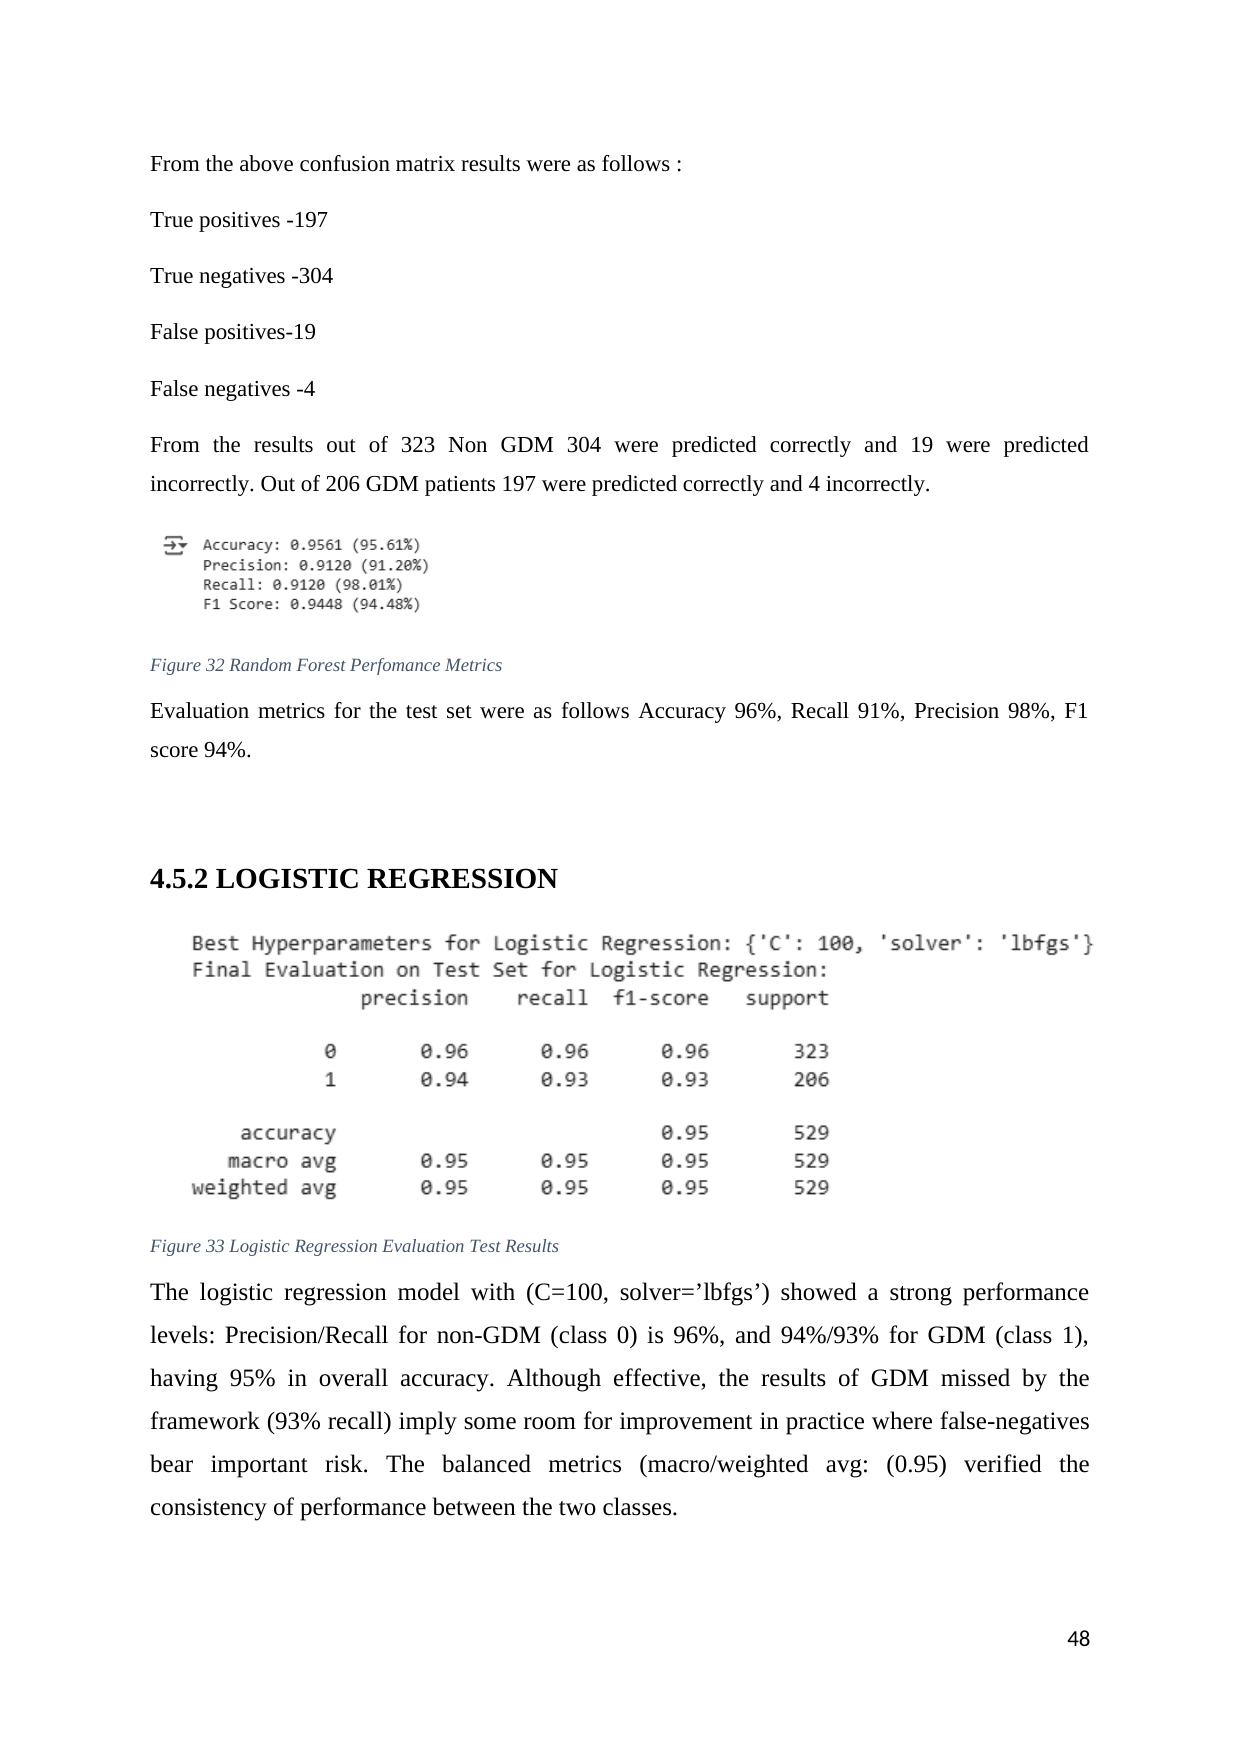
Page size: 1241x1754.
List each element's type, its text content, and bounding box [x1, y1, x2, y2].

text False negatives -4 [150, 374, 1090, 401]
text From the above confusion matrix results were as follows : [150, 150, 1090, 176]
text The logistic regression model with (C=100, solver=’lbfgs’) showed a strong performance levels: Precision/Recall for non-GDM (class 0) is 96%, and 94%/93% for GDM (class 1), having 95% in overall accuracy. Although effective, the results of GDM missed by the framework (93% recall) imply some room for improvement in practice where false-negatives bear important risk. The balanced metrics (macro/weighted avg: (0.95) verified the consistency of performance between the two classes. [150, 1277, 1090, 1521]
text From the results out of 323 Non GDM 304 were predicted correctly and 19 were predicted incorrectly. Out of 206 GDM patients 197 were predicted correctly and 4 incorrectly. [150, 431, 1090, 497]
text Evaluation metrics for the test set were as follows Accuracy 96%, Recall 91%, Precision 98%, F1 score 94%. [150, 697, 1090, 762]
text True positives -197 [150, 206, 1090, 232]
text Figure 32 Random Forest Perfomance Metrics [150, 654, 1090, 676]
subtitle 4.5.2 LOGISTIC REGRESSION [150, 861, 1090, 894]
text Figure 33 Logistic Regression Evaluation Test Results [150, 1234, 1090, 1256]
picture [150, 526, 1091, 624]
text True negatives -304 [150, 262, 1090, 289]
picture [150, 905, 1108, 1204]
text False positives-19 [150, 318, 1090, 345]
